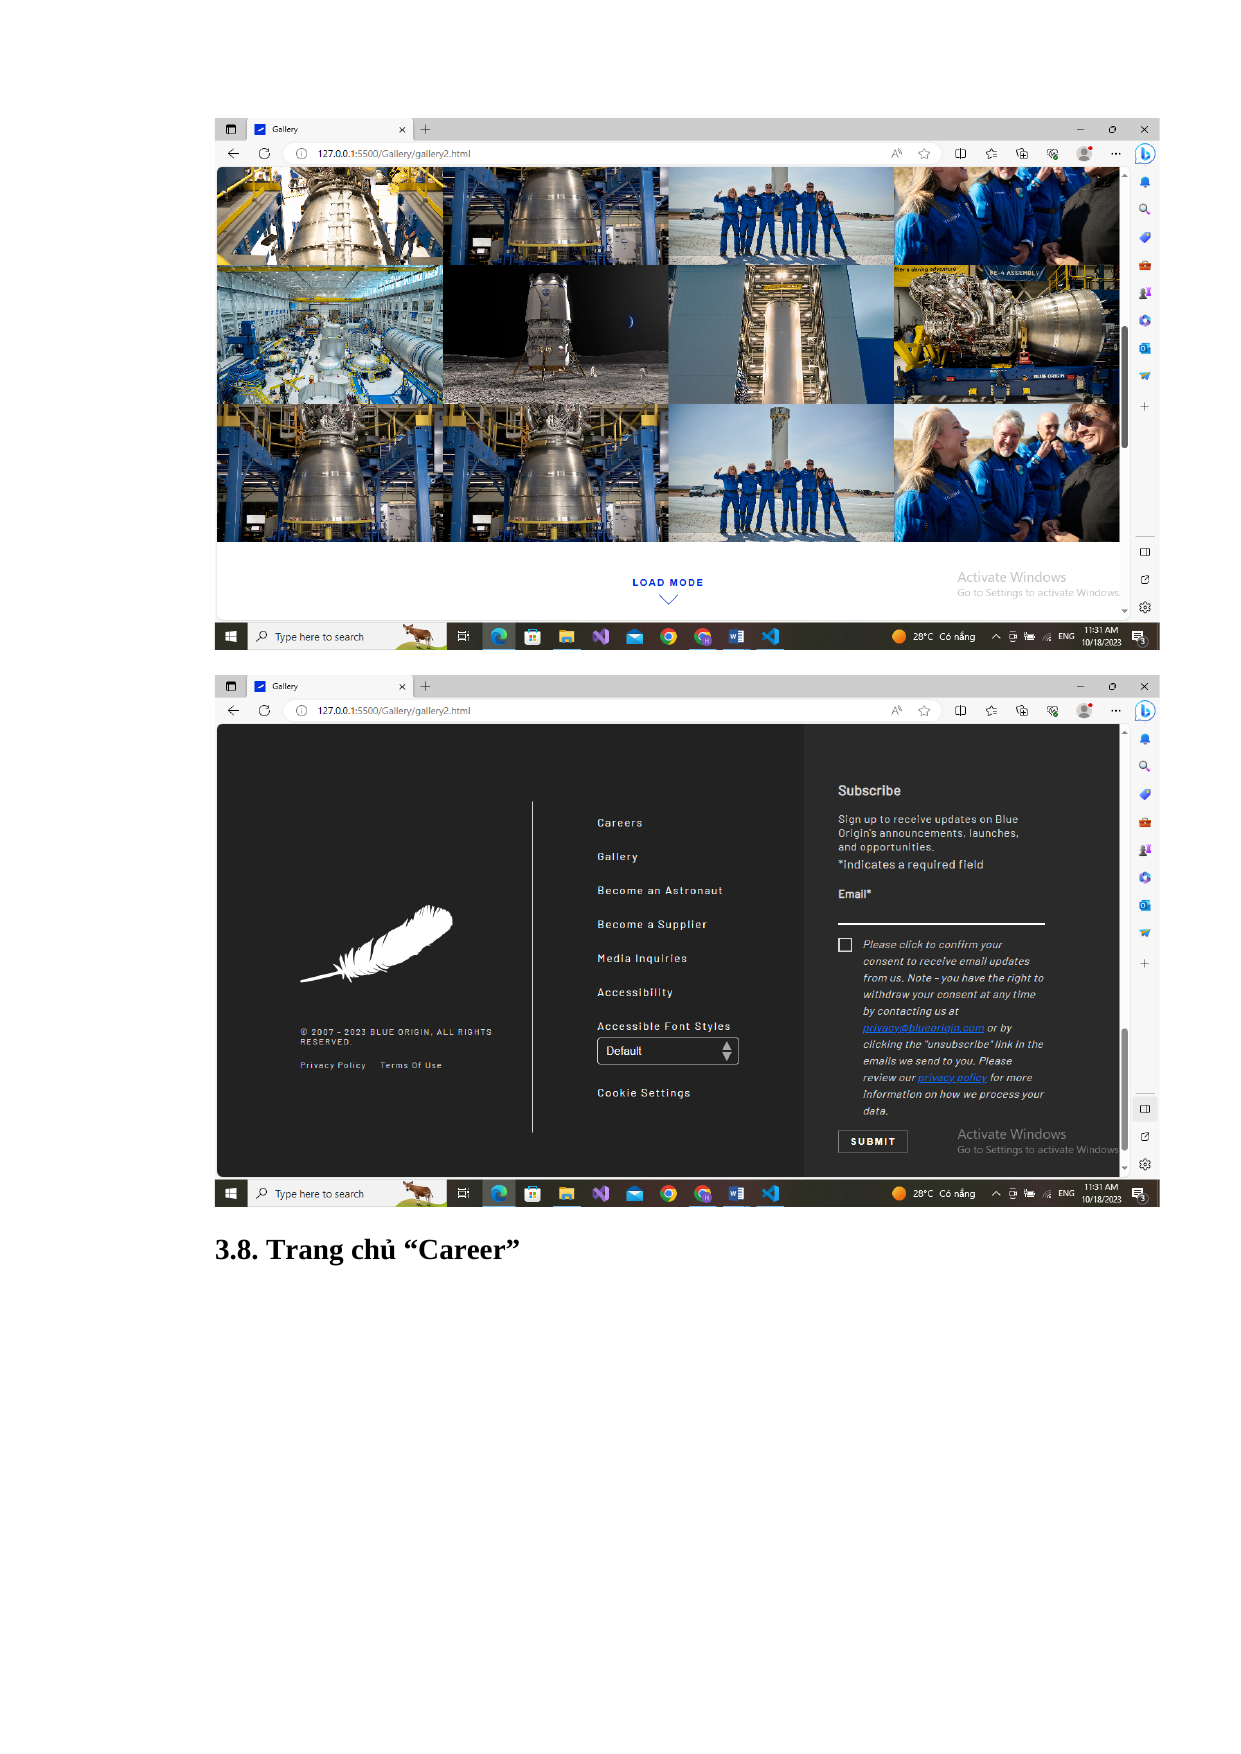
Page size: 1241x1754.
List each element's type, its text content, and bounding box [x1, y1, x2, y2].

picture [214, 675, 1160, 1207]
picture [214, 118, 1160, 650]
text 3.8. Trang chủ “Career” [215, 1232, 1122, 1266]
